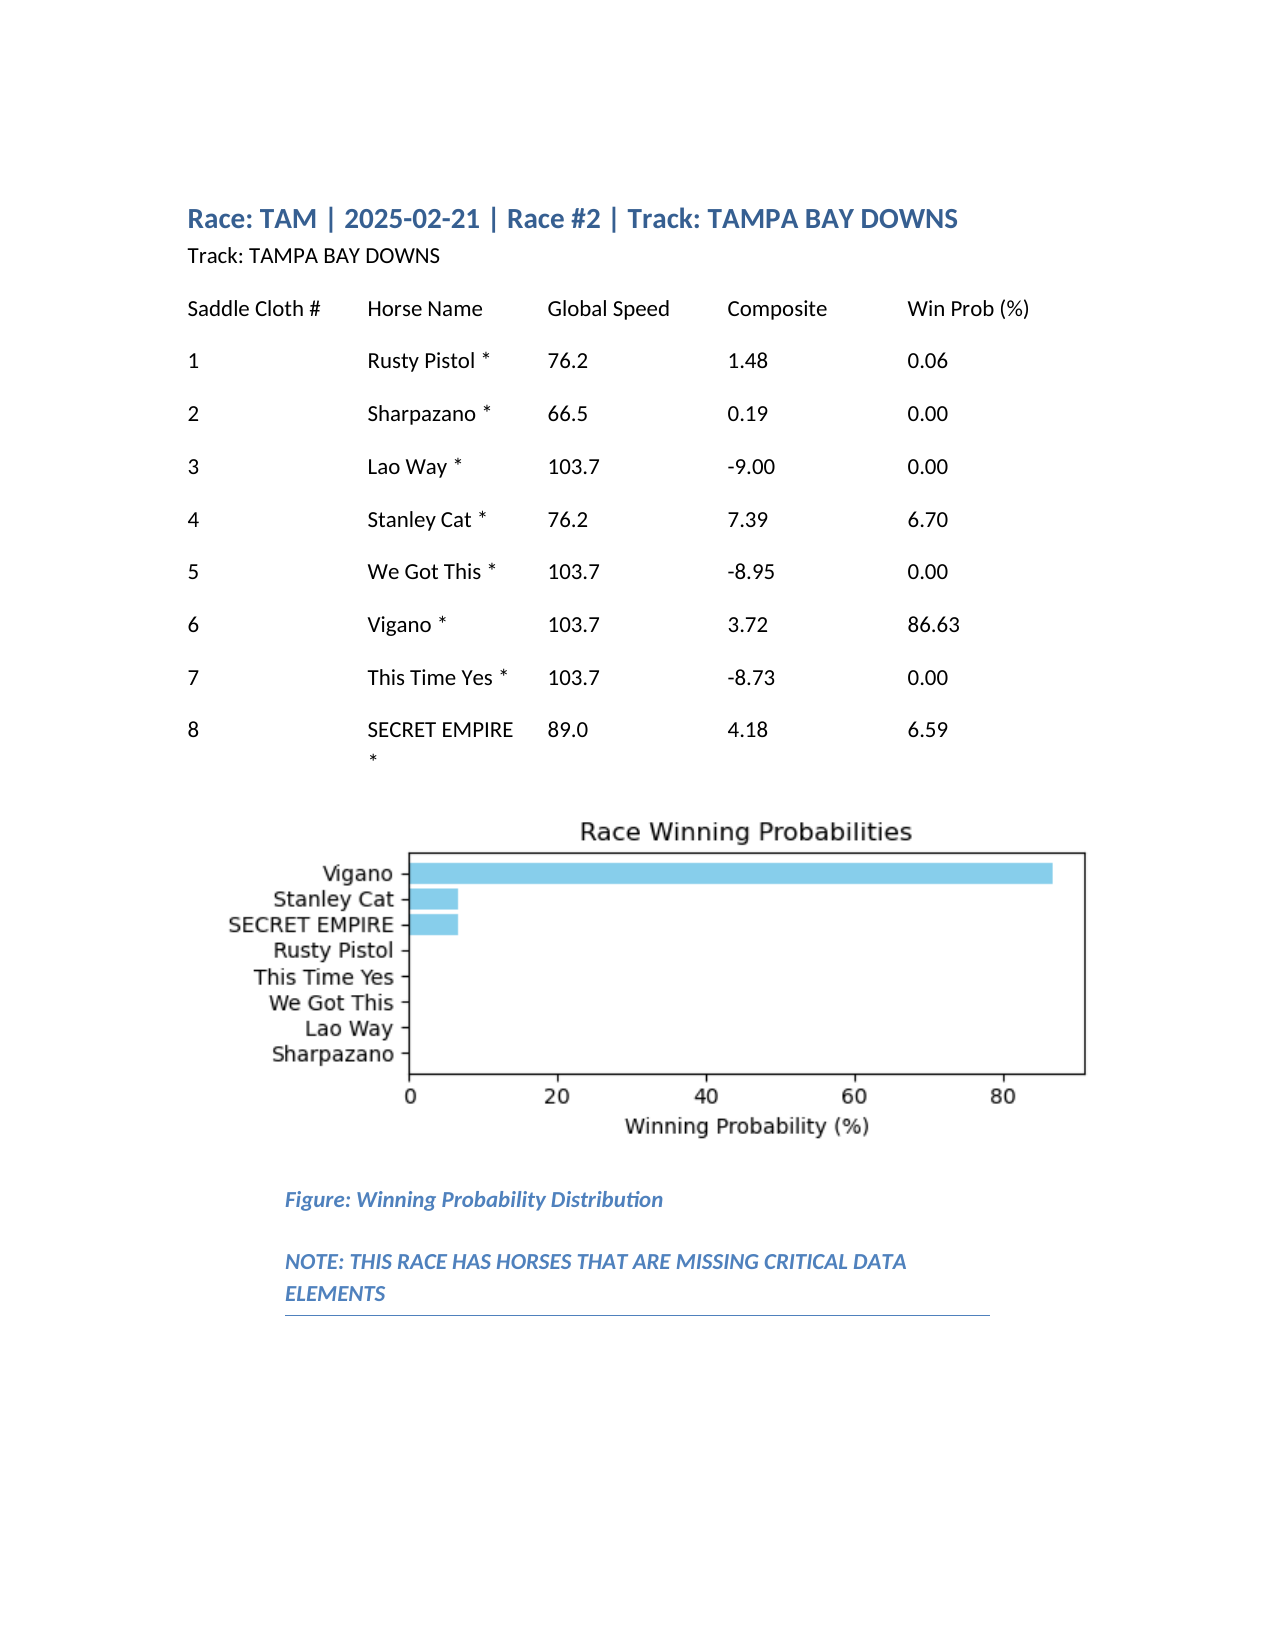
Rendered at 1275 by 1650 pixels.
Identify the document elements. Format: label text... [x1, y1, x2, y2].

text Track: TAMPA BAY DOWNS [187, 241, 1087, 269]
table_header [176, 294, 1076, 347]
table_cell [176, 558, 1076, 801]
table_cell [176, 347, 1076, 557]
text NOTE: THIS RACE HAS HORSES THAT ARE MISSING CRITICAL DATA ELEMENTS [285, 1247, 990, 1315]
text Figure: Winning Probability Distribution [285, 1186, 990, 1213]
picture [206, 800, 1107, 1161]
subtitle Race: TAM | 2025-02-21 | Race #2 | Track: TAMPA BAY DOWNS [187, 200, 1087, 236]
